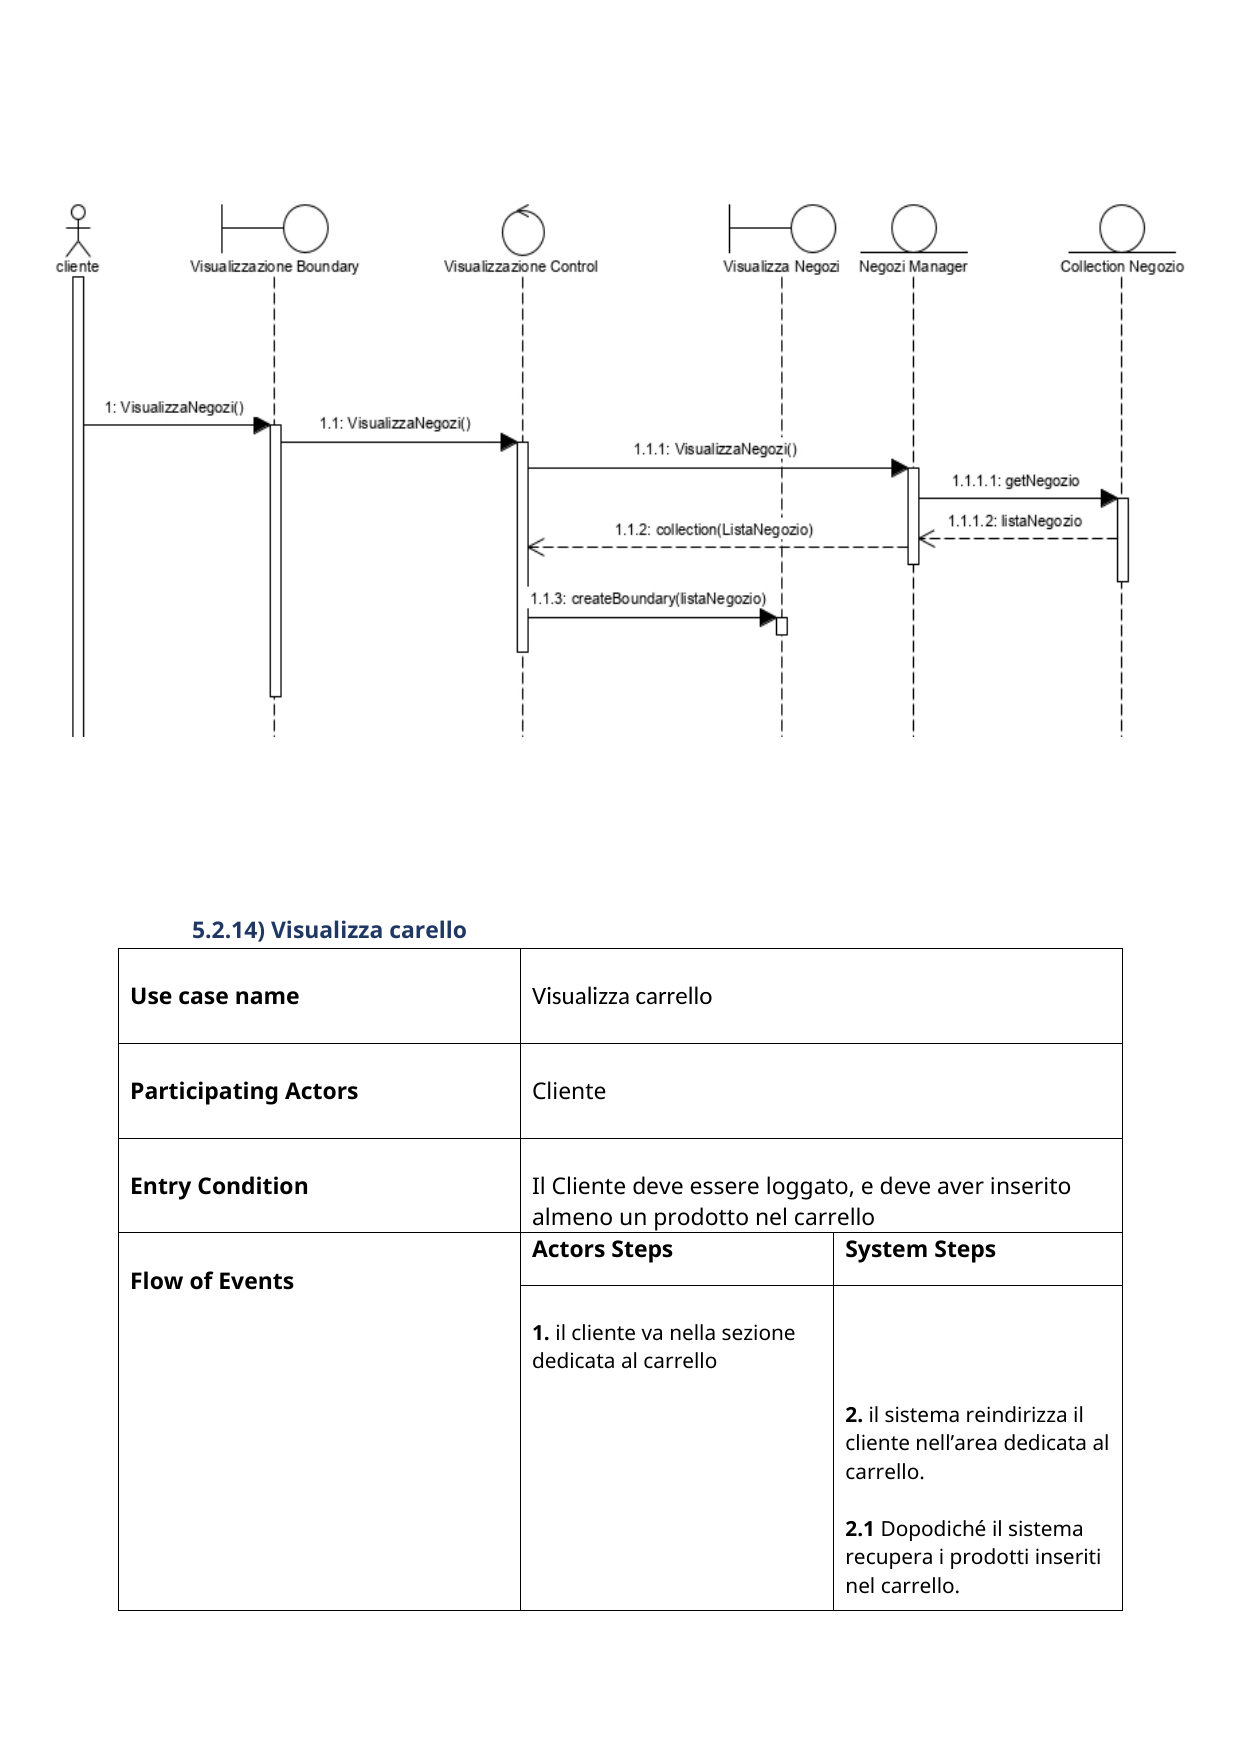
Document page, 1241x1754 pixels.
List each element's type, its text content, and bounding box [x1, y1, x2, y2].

table_cell Participating Actors [119, 1044, 520, 1137]
table_cell Cliente [521, 1044, 1122, 1137]
table_cell System Steps [834, 1233, 1122, 1285]
table_header Visualizza carrello [521, 949, 1122, 1043]
table_cell Actors Steps [521, 1233, 833, 1285]
table_cell Entry Condition [119, 1139, 520, 1232]
table_cell 2. il sistema reindirizza il cliente nell’area dedicata al carrello. 2.1 Dopodiché il sistema recupera i prodotti inseriti nel carrello. [834, 1286, 1122, 1610]
table_header Use case name [119, 949, 520, 1043]
table_cell Flow of Events [119, 1233, 520, 1610]
table_cell 1. il cliente va nella sezione dedicata al carrello [521, 1286, 833, 1610]
subtitle 5.2.14) Visualizza carello [118, 914, 1122, 945]
picture [29, 147, 1203, 737]
table_cell Il Cliente deve essere loggato, e deve aver inserito almeno un prodotto nel carrello [521, 1139, 1122, 1232]
